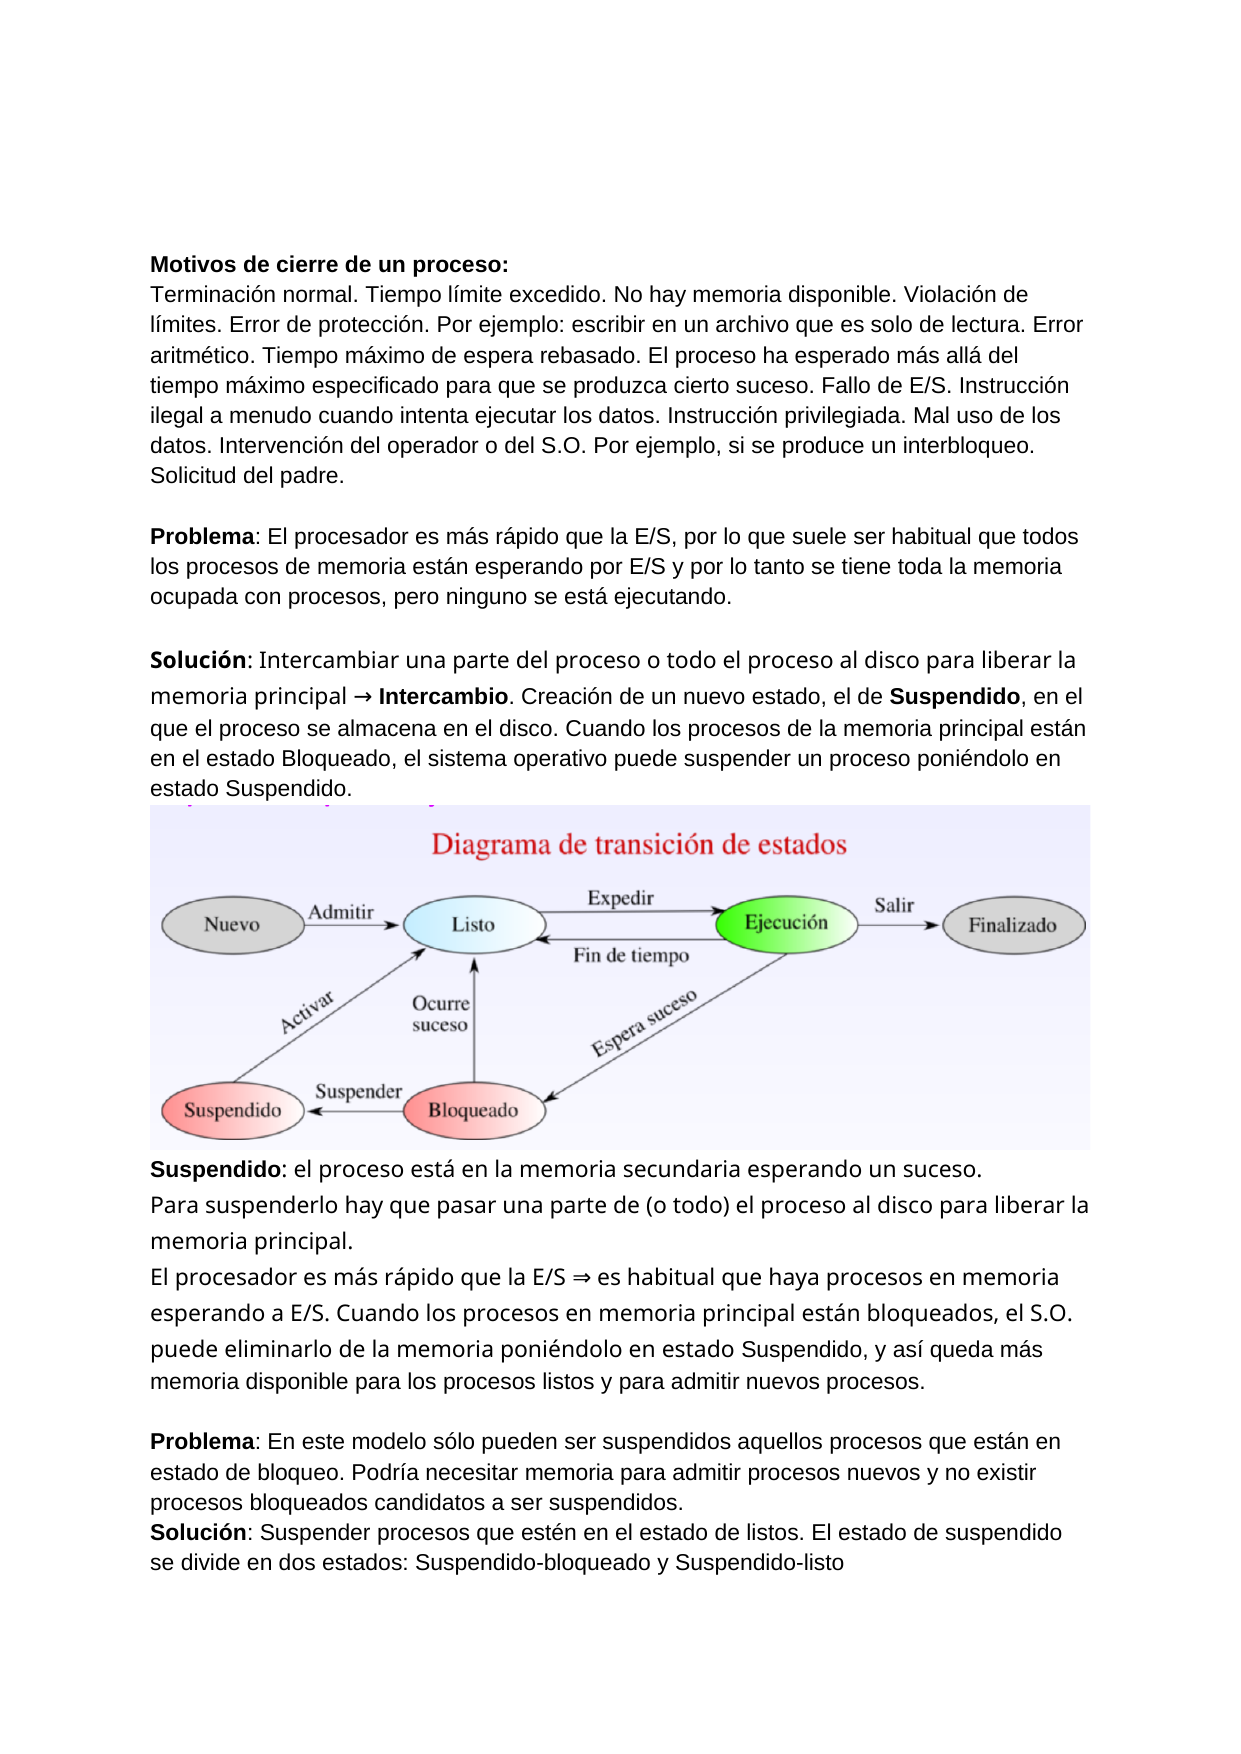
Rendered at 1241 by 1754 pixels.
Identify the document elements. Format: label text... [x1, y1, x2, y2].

text Solución: Intercambiar una parte del proceso o todo el proceso al disco para liberar la memoria principal → Intercambio. Creación de un nuevo estado, el de Suspendido, en el que el proceso se almacena en el disco. Cuando los procesos de la memoria principal están en el estado Bloqueado, el sistema operativo puede suspender un proceso poniéndolo en estado Suspendido. [150, 644, 1090, 802]
picture [150, 805, 1091, 1150]
text Para suspenderlo hay que pasar una parte de (o todo) el proceso al disco para liberar la memoria principal. [150, 1189, 1090, 1256]
text Terminación normal. Tiempo límite excedido. No hay memoria disponible. Violación de límites. Error de protección. Por ejemplo: escribir en un archivo que es solo de lectura. Error aritmético. Tiempo máximo de espera rebasado. El proceso ha esperado más allá del tiempo máximo especificado para que se produzca cierto suceso. Fallo de E/S. Instrucción ilegal a menudo cuando intenta ejecutar los datos. Instrucción privilegiada. Mal uso de los datos. Intervención del operador o del S.O. Por ejemplo, si se produce un interbloqueo. Solicitud del padre. [150, 281, 1090, 489]
text Problema: En este modelo sólo pueden ser suspendidos aquellos procesos que están en estado de bloqueo. Podría necesitar memoria para admitir procesos nuevos y no existir procesos bloqueados candidatos a ser suspendidos. [150, 1428, 1090, 1515]
text El procesador es más rápido que la E/S ⇒ es habitual que haya procesos en memoria esperando a E/S. Cuando los procesos en memoria principal están bloqueados, el S.O. puede eliminarlo de la memoria poniéndolo en estado Suspendido, y así queda más memoria disponible para los procesos listos y para admitir nuevos procesos. [150, 1261, 1090, 1394]
text Suspendido: el proceso está en la memoria secundaria esperando un suceso. [150, 1153, 1090, 1184]
text Solución: Suspender procesos que estén en el estado de listos. El estado de suspendido se divide en dos estados: Suspendido-bloqueado y Suspendido-listo [150, 1519, 1090, 1576]
text Motivos de cierre de un proceso: [150, 251, 1090, 277]
text Problema: El procesador es más rápido que la E/S, por lo que suele ser habitual que todos los procesos de memoria están esperando por E/S y por lo tanto se tiene toda la memoria ocupada con procesos, pero ninguno se está ejecutando. [150, 523, 1090, 610]
